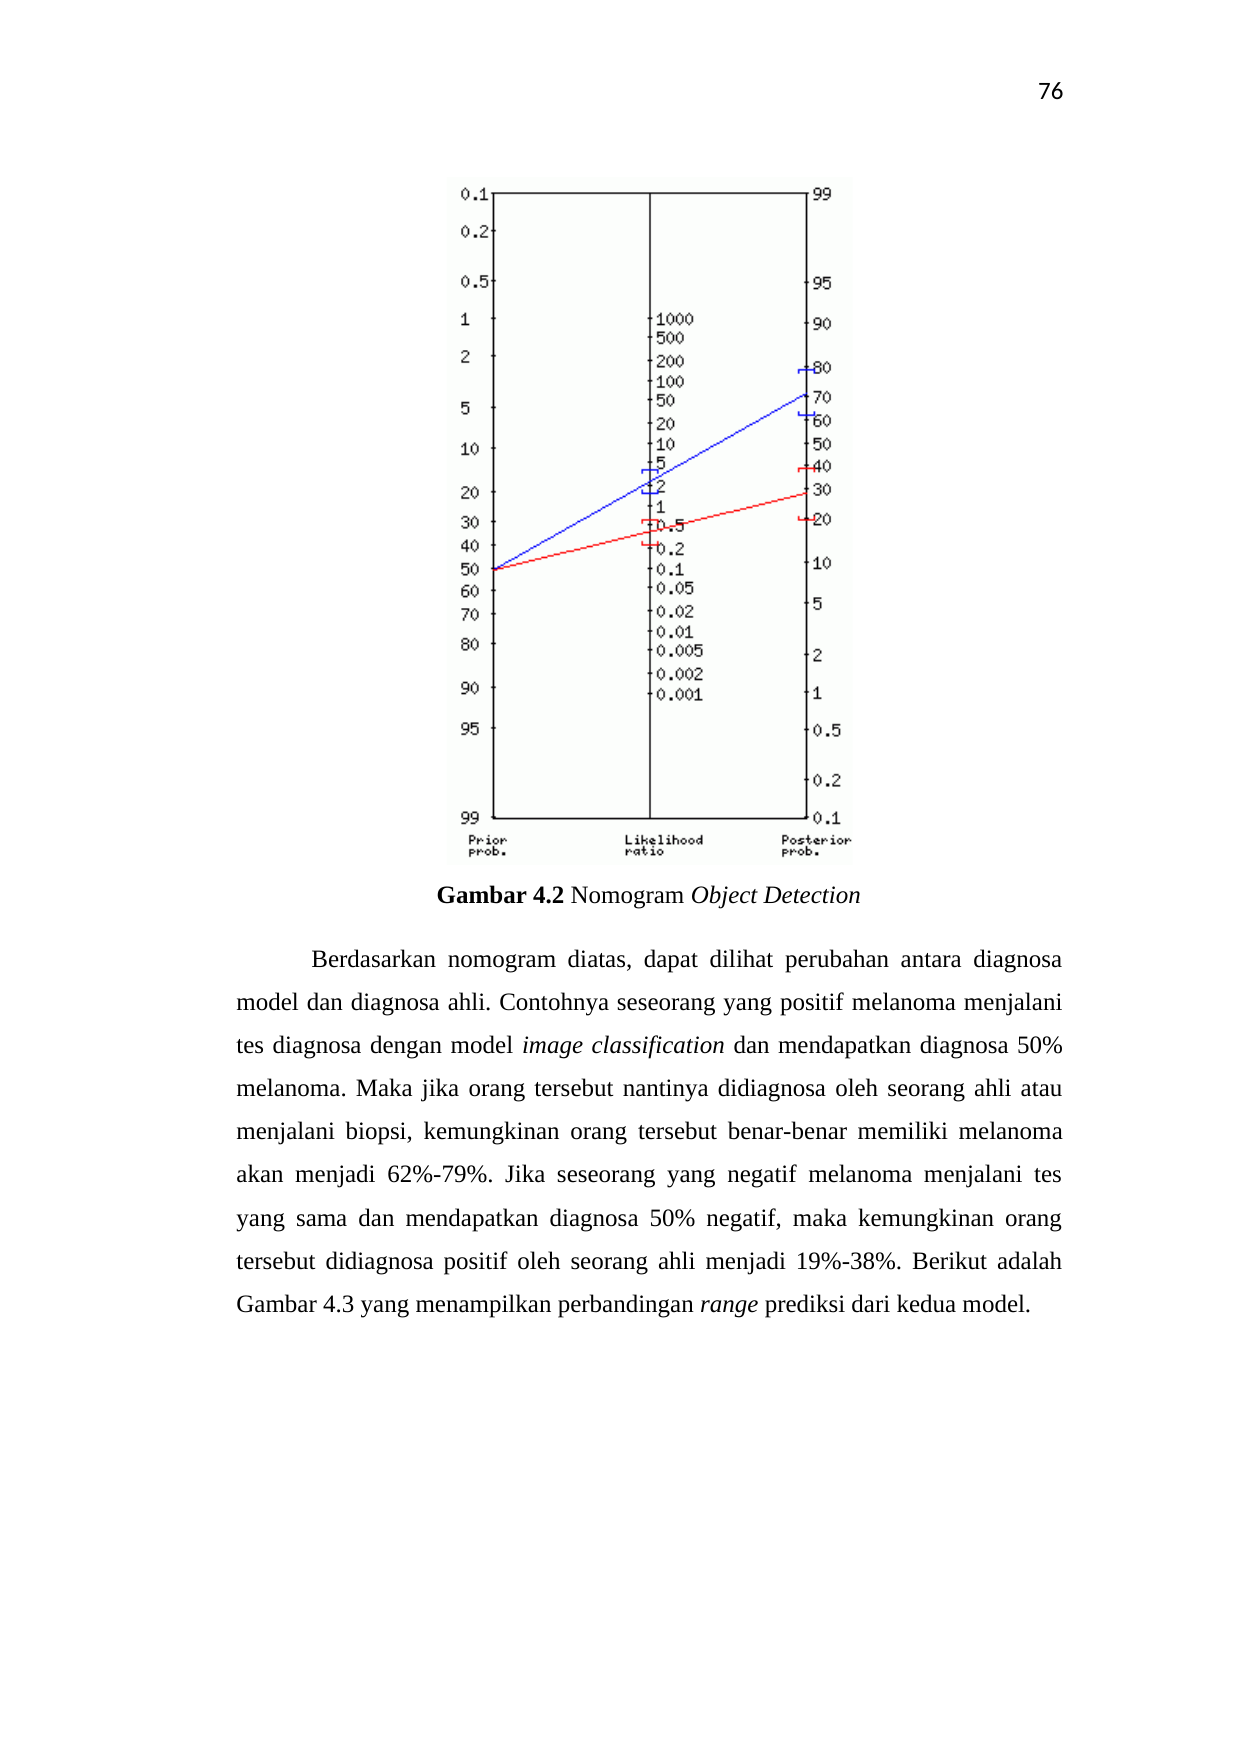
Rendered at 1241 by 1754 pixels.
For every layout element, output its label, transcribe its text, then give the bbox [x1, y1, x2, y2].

text Gambar 4.2 Nomogram Object Detection [236, 880, 1063, 909]
picture [446, 177, 853, 865]
text Berdasarkan nomogram diatas, dapat dilihat perubahan antara diagnosa model dan diagnosa ahli. Contohnya seseorang yang positif melanoma menjalani tes diagnosa dengan model image classification dan mendapatkan diagnosa 50% melanoma. Maka jika orang tersebut nantinya didiagnosa oleh seorang ahli atau menjalani biopsi, kemungkinan orang tersebut benar-benar memiliki melanoma akan menjadi 62%-79%. Jika seseorang yang negatif melanoma menjalani tes yang sama dan mendapatkan diagnosa 50% negatif, maka kemungkinan orang tersebut didiagnosa positif oleh seorang ahli menjadi 19%-38%. Berikut adalah Gambar 4.3 yang menampilkan perbandingan range prediksi dari kedua model. [236, 944, 1063, 1318]
